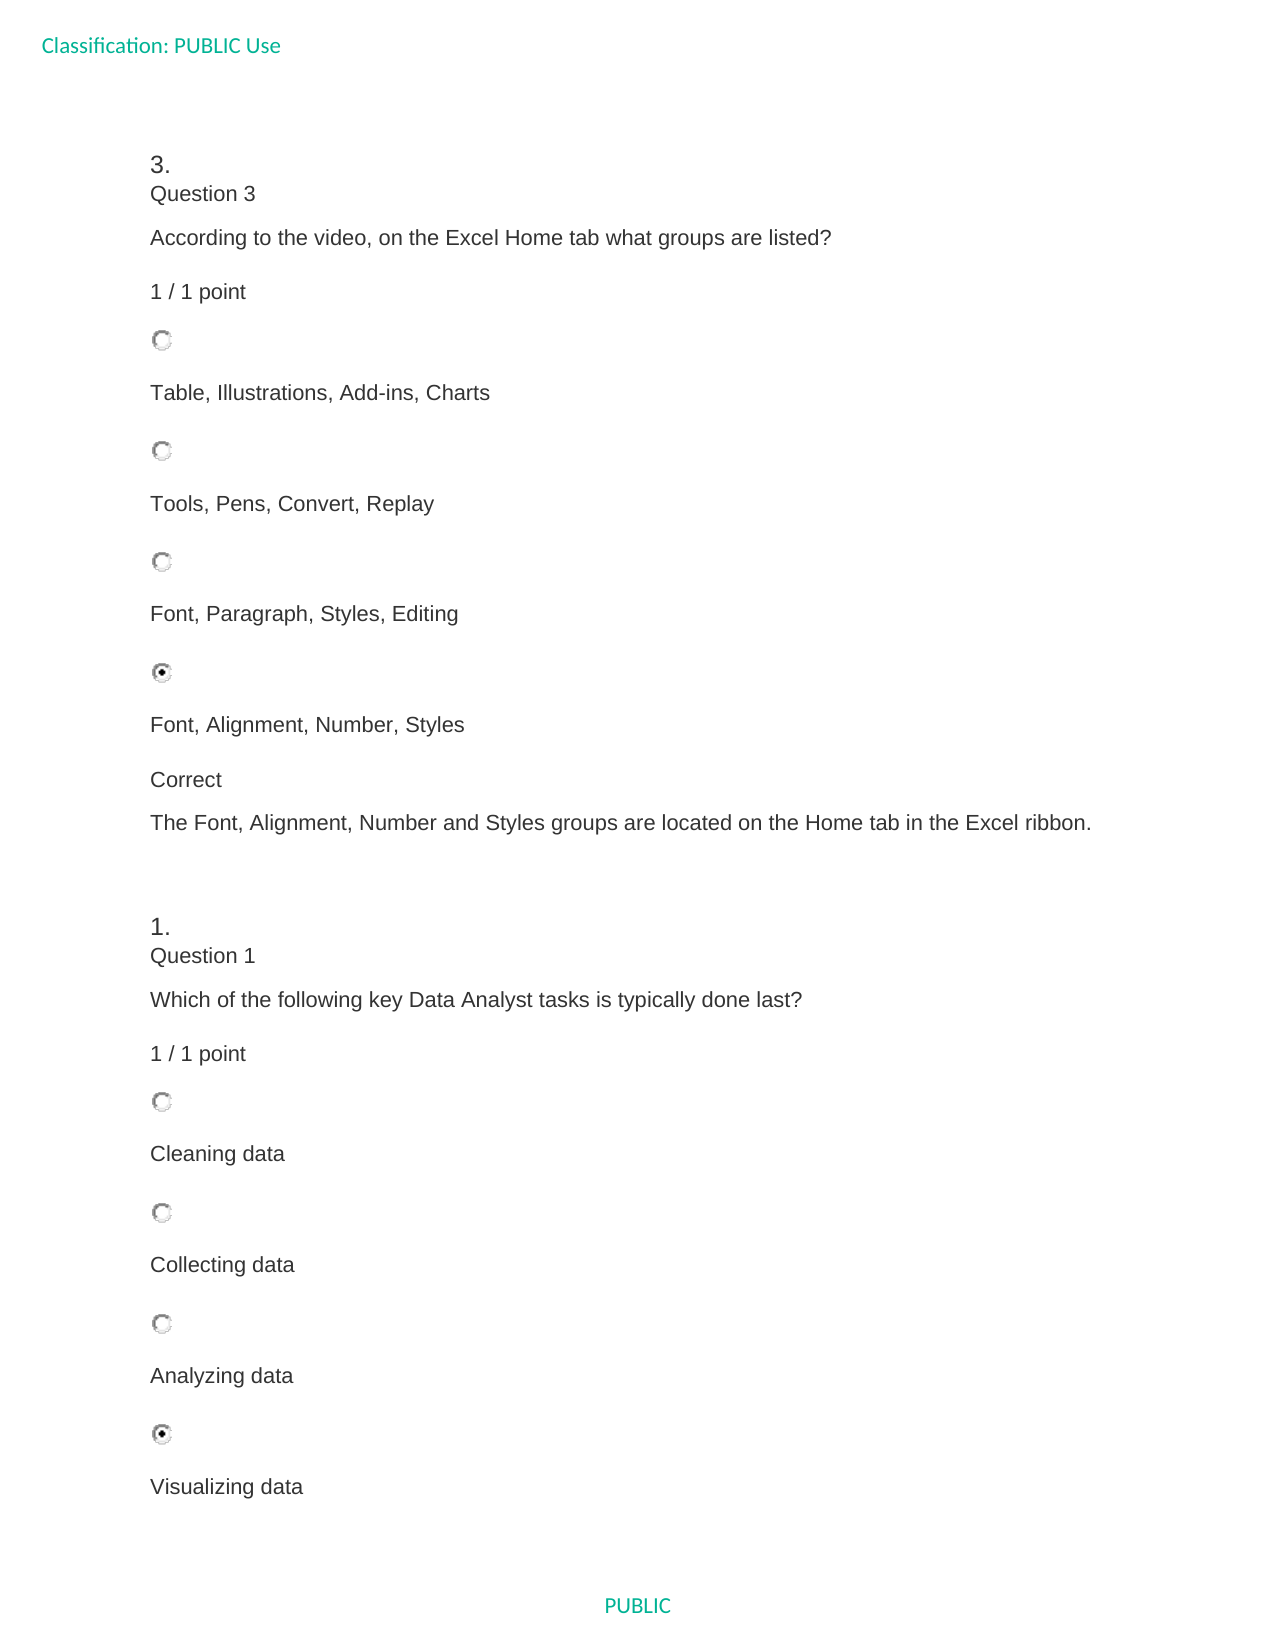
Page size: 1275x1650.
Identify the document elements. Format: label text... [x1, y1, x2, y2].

text 1 / 1 point [150, 1041, 1125, 1066]
text 1 / 1 point [150, 279, 1125, 304]
text According to the video, on the Excel Home tab what groups are listed? [150, 225, 1125, 250]
text Visualizing data [150, 1474, 1125, 1499]
text Question 1 [150, 943, 1125, 968]
text Font, Alignment, Number, Styles [150, 712, 1125, 737]
text The Font, Alignment, Number and Styles groups are located on the Home tab in the Excel ribbon. [150, 810, 1125, 836]
text Correct [150, 766, 1125, 792]
subtitle 1. [150, 912, 1125, 940]
text Which of the following key Data Analyst tasks is typically done last? [150, 986, 1125, 1012]
text Tools, Pens, Convert, Replay [150, 490, 1125, 516]
text Font, Paragraph, Styles, Editing [150, 601, 1125, 626]
text Table, Illustrations, Add-ins, Charts [150, 379, 1125, 405]
text Cleaning data [150, 1141, 1125, 1166]
text Analyzing data [150, 1363, 1125, 1388]
text Question 3 [150, 181, 1125, 206]
text Collecting data [150, 1252, 1125, 1277]
subtitle 3. [150, 150, 1125, 179]
